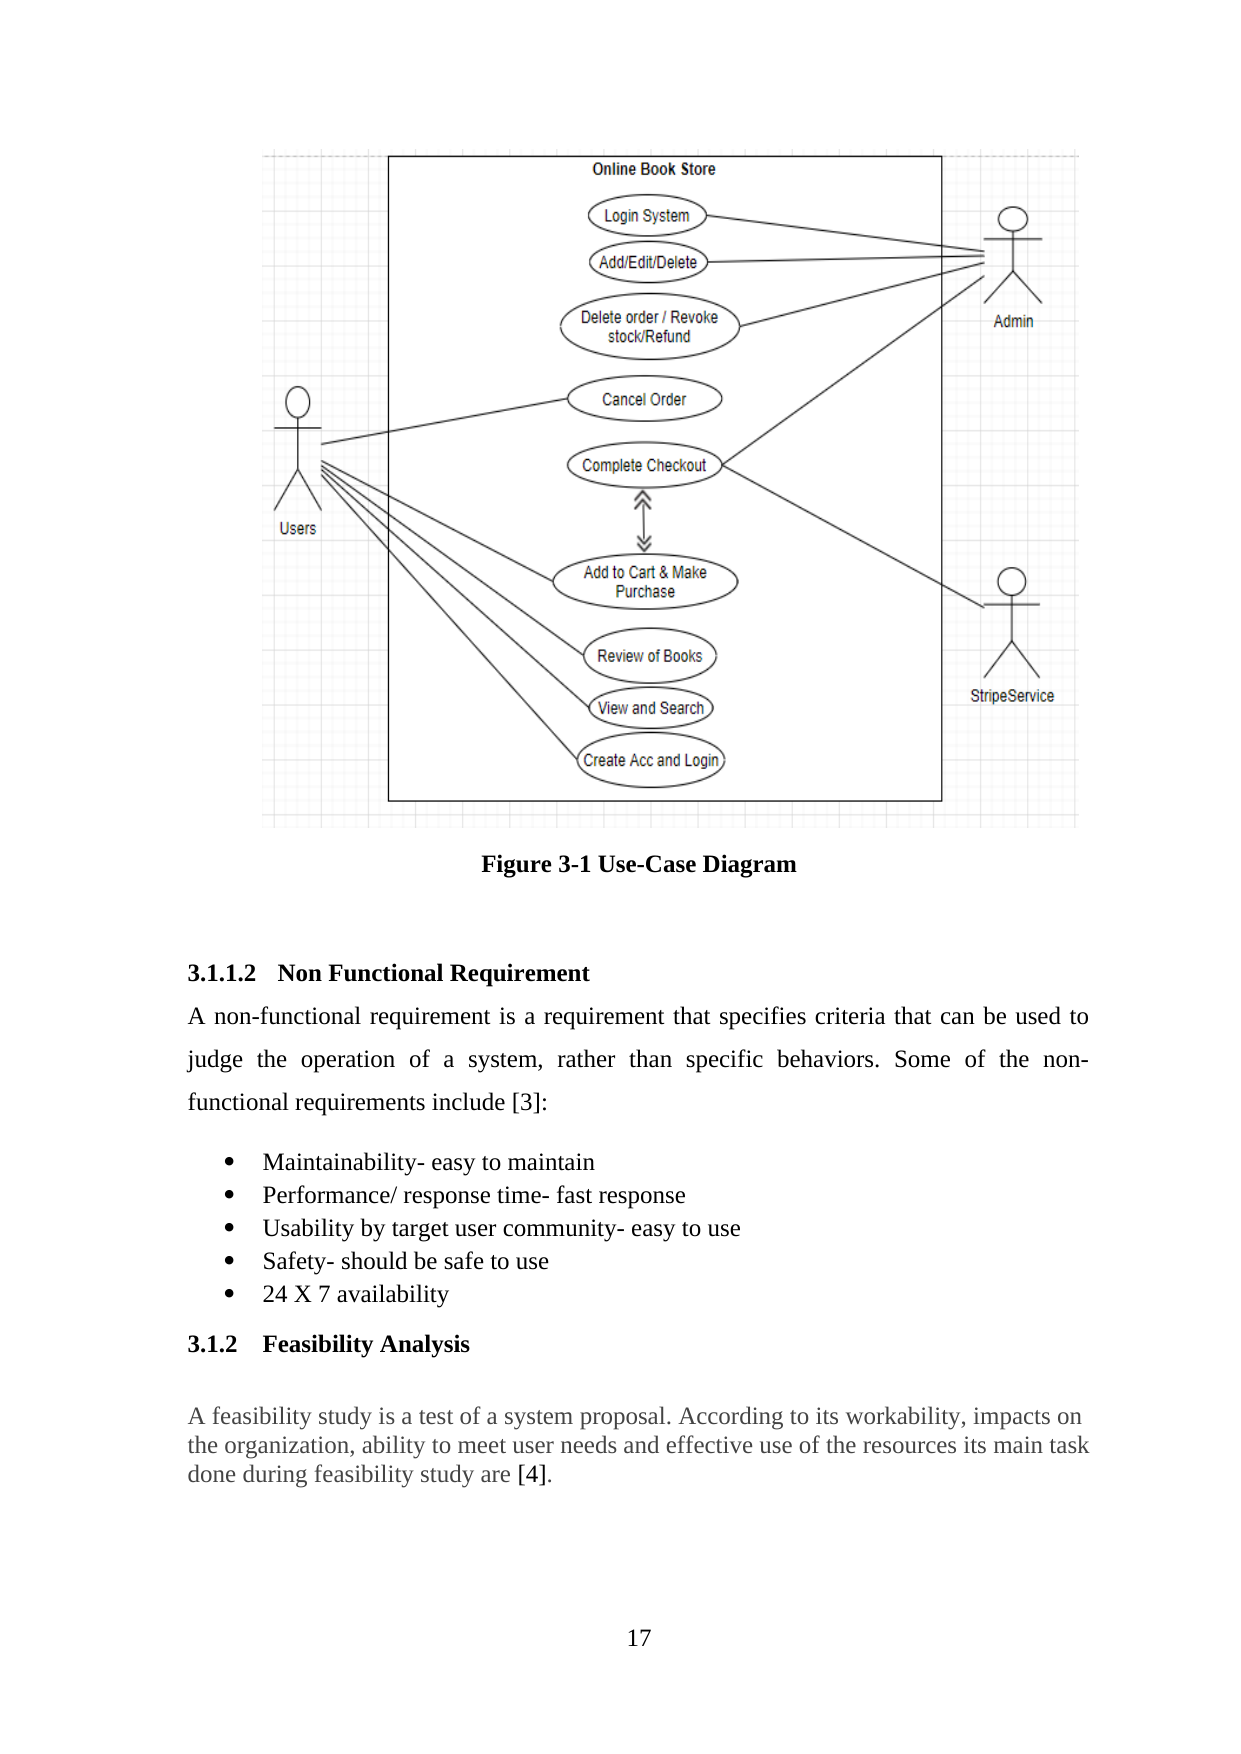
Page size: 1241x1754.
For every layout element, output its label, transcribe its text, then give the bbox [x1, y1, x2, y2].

list Performance/ response time- fast response [225, 1180, 1090, 1209]
list Maintainability- easy to maintain [225, 1147, 1090, 1176]
text A non-functional requirement is a requirement that specifies criteria that can be used to judge the operation of a system, rather than specific behaviors. Some of the non-functional requirements include: [187, 1001, 1090, 1116]
subtitle Feasibility Analysis [187, 1329, 1090, 1358]
list Safety- should be safe to use [225, 1246, 1090, 1275]
picture [262, 149, 1079, 828]
list Usability by target user community- easy to use [225, 1213, 1090, 1242]
subtitle Non Functional Requirement [187, 958, 1090, 987]
list 24 X 7 availability [225, 1279, 1090, 1308]
text A feasibility study is a test of a system proposal. According to its workability, impacts on the organization, ability to meet user needs and effective use of the resources its main task done during feasibility study are. [187, 1401, 1090, 1488]
text Figure 3-1 Use-Case Diagram [187, 849, 1090, 877]
